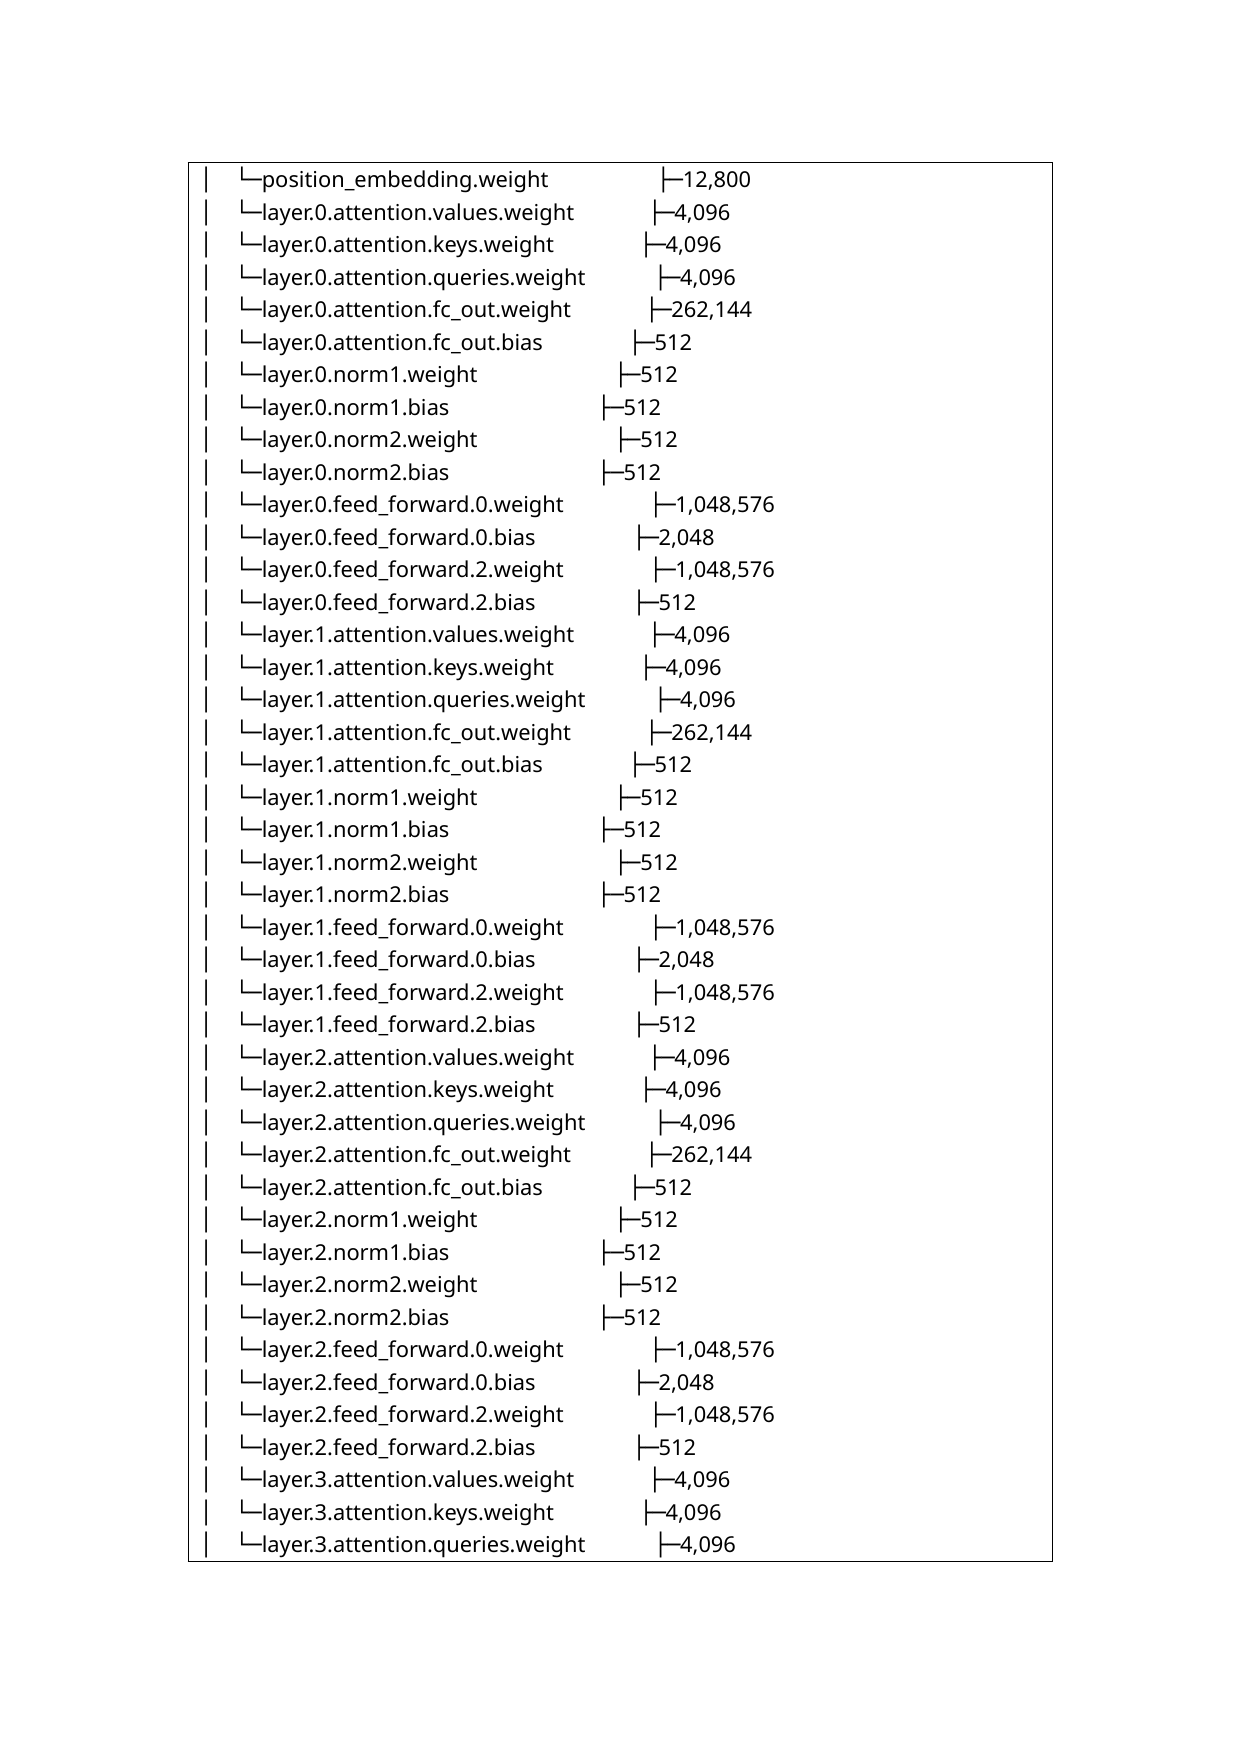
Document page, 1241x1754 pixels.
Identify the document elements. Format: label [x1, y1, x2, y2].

table_header [189, 163, 1052, 1561]
